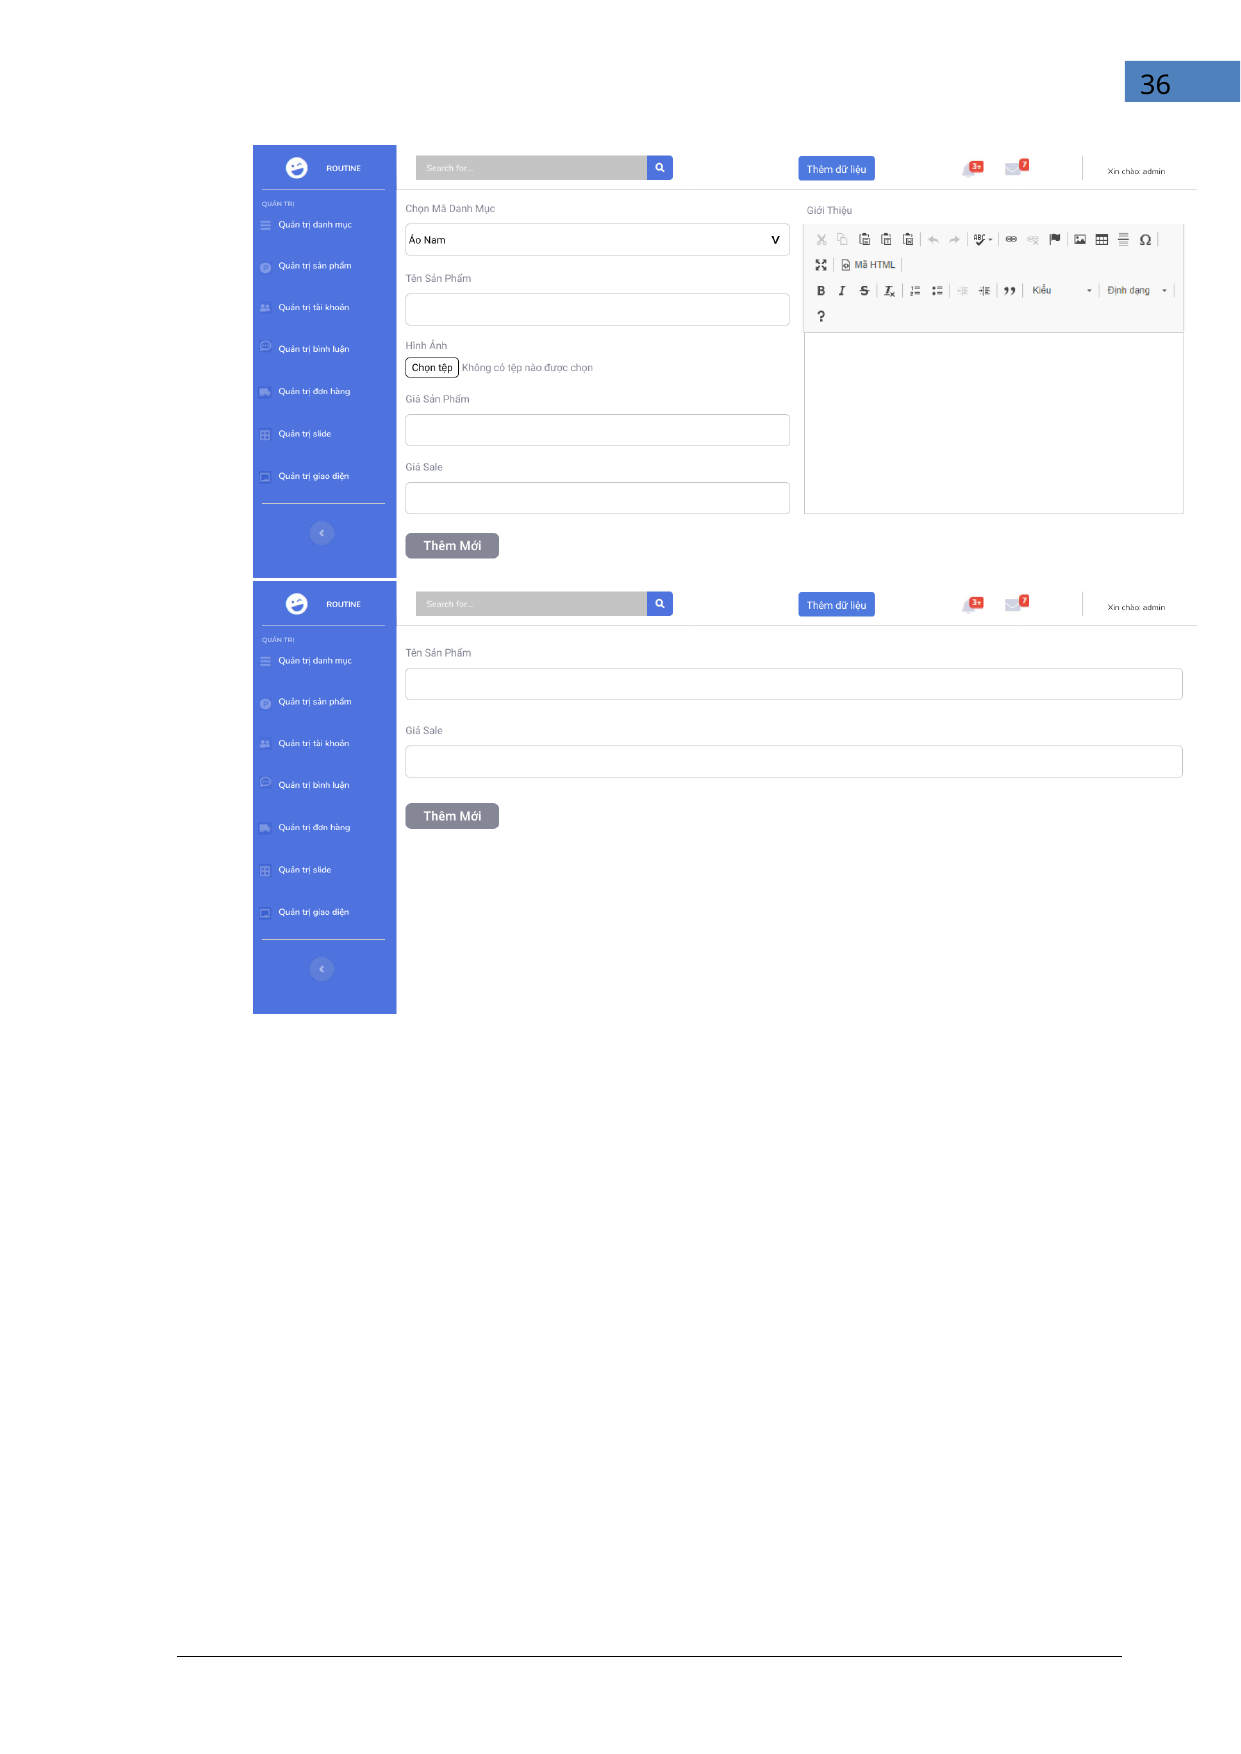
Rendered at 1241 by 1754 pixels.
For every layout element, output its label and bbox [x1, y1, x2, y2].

picture [252, 145, 1198, 578]
picture [252, 581, 1198, 1014]
